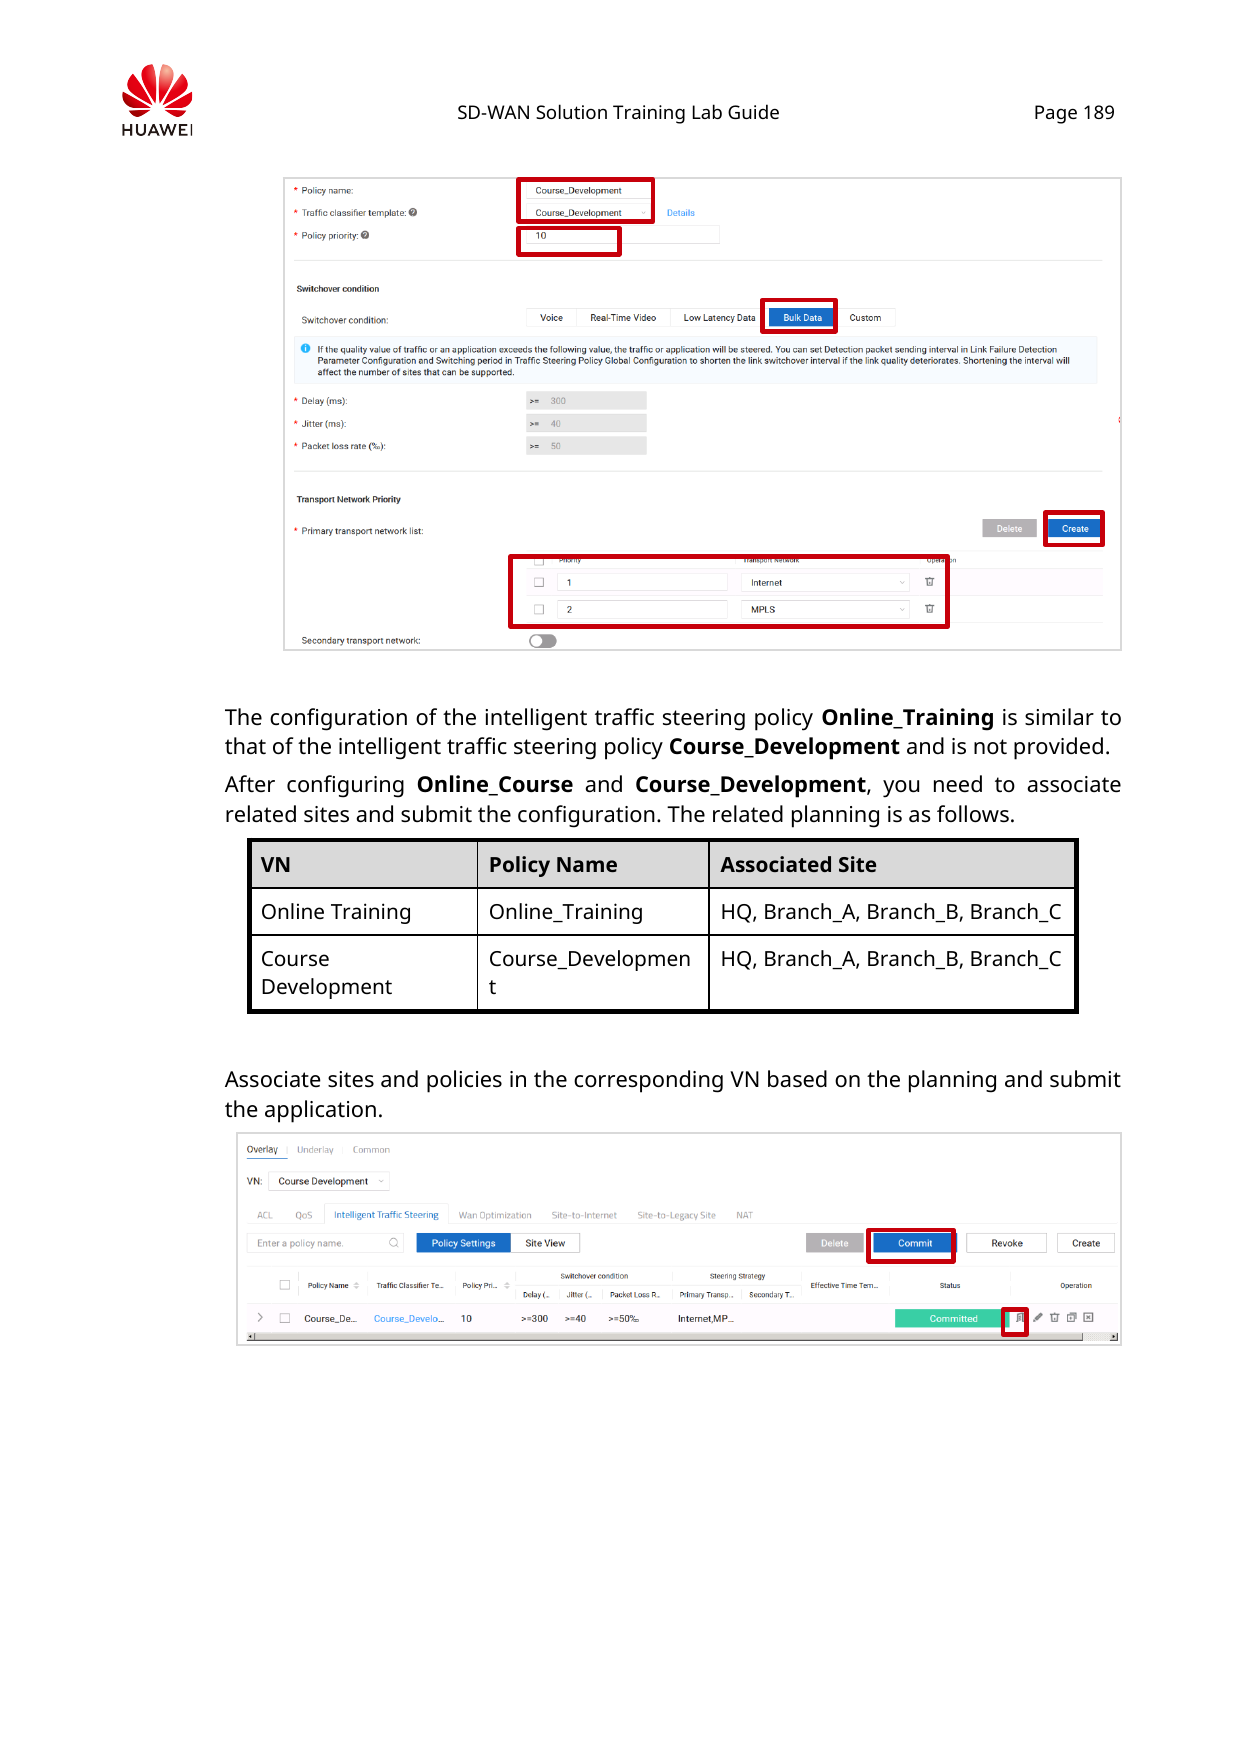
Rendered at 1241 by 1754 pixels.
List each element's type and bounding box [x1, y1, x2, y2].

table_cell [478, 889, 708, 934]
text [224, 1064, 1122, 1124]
picture [521, 182, 651, 219]
picture [238, 1134, 1120, 1344]
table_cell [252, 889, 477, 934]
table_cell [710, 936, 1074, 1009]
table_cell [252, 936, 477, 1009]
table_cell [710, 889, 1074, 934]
picture [285, 179, 1120, 649]
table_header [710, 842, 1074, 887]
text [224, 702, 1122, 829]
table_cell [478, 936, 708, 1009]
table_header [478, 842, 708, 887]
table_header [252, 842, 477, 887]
picture [122, 64, 193, 136]
